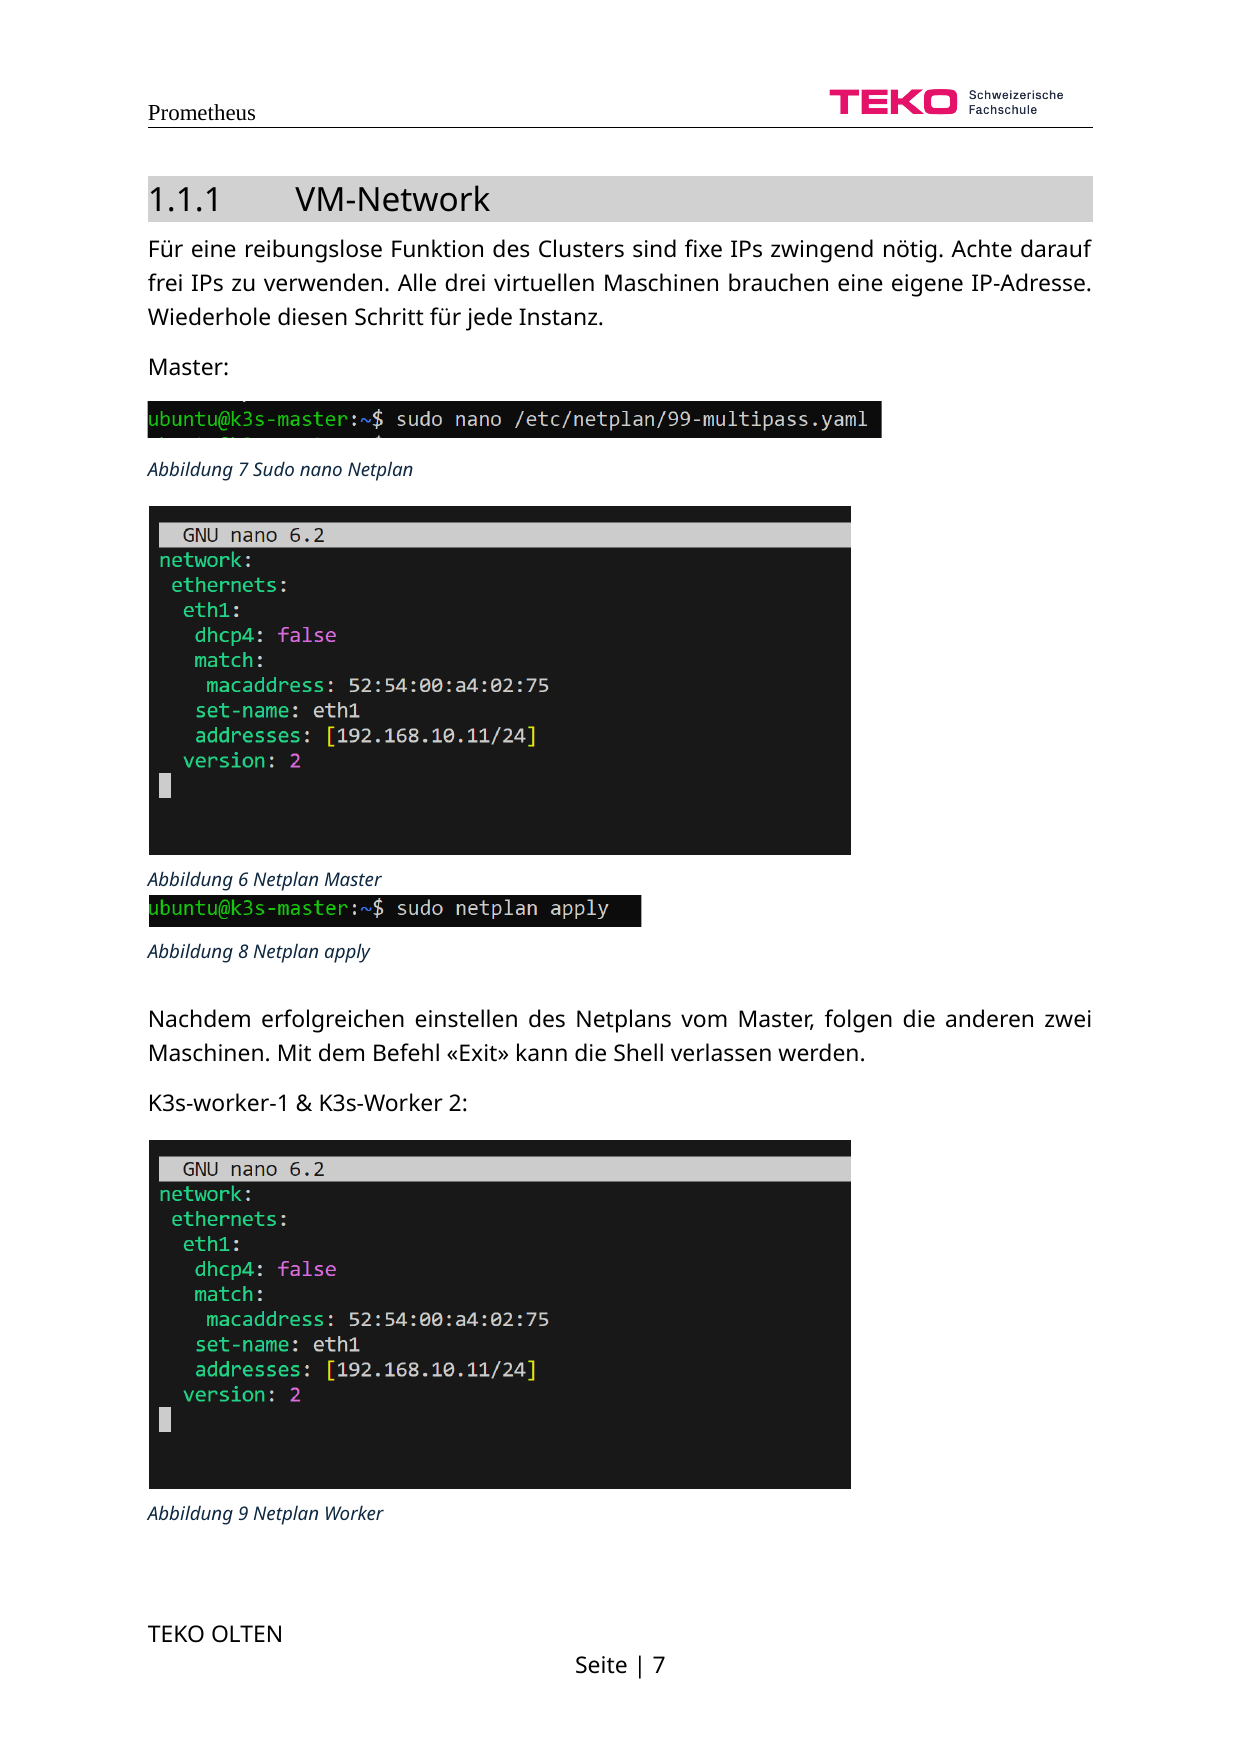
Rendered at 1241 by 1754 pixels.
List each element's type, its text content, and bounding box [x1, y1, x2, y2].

picture [147, 1140, 850, 1488]
text Abbildung 7 Sudo nano Netplan [148, 456, 1093, 482]
subtitle VM-Network [148, 176, 1093, 222]
picture [147, 895, 642, 926]
text Nachdem erfolgreichen einstellen des Netplans vom Master, folgen die anderen zwei Maschinen. Mit dem Befehl «Exit» kann die Shell verlassen werden. [148, 1003, 1093, 1068]
text K3s-worker-1 & K3s-Worker 2: [148, 1087, 1093, 1118]
text Master: [148, 351, 1093, 383]
text Für eine reibungslose Funktion des Clusters sind fixe IPs zwingend nötig. Achte darauf frei IPs zu verwenden. Alle drei virtuellen Maschinen brauchen eine eigene IP-Adresse. Wiederhole diesen Schritt für jede Instanz. [148, 233, 1093, 332]
picture [805, 61, 1097, 139]
picture [147, 506, 850, 854]
picture [147, 401, 882, 438]
